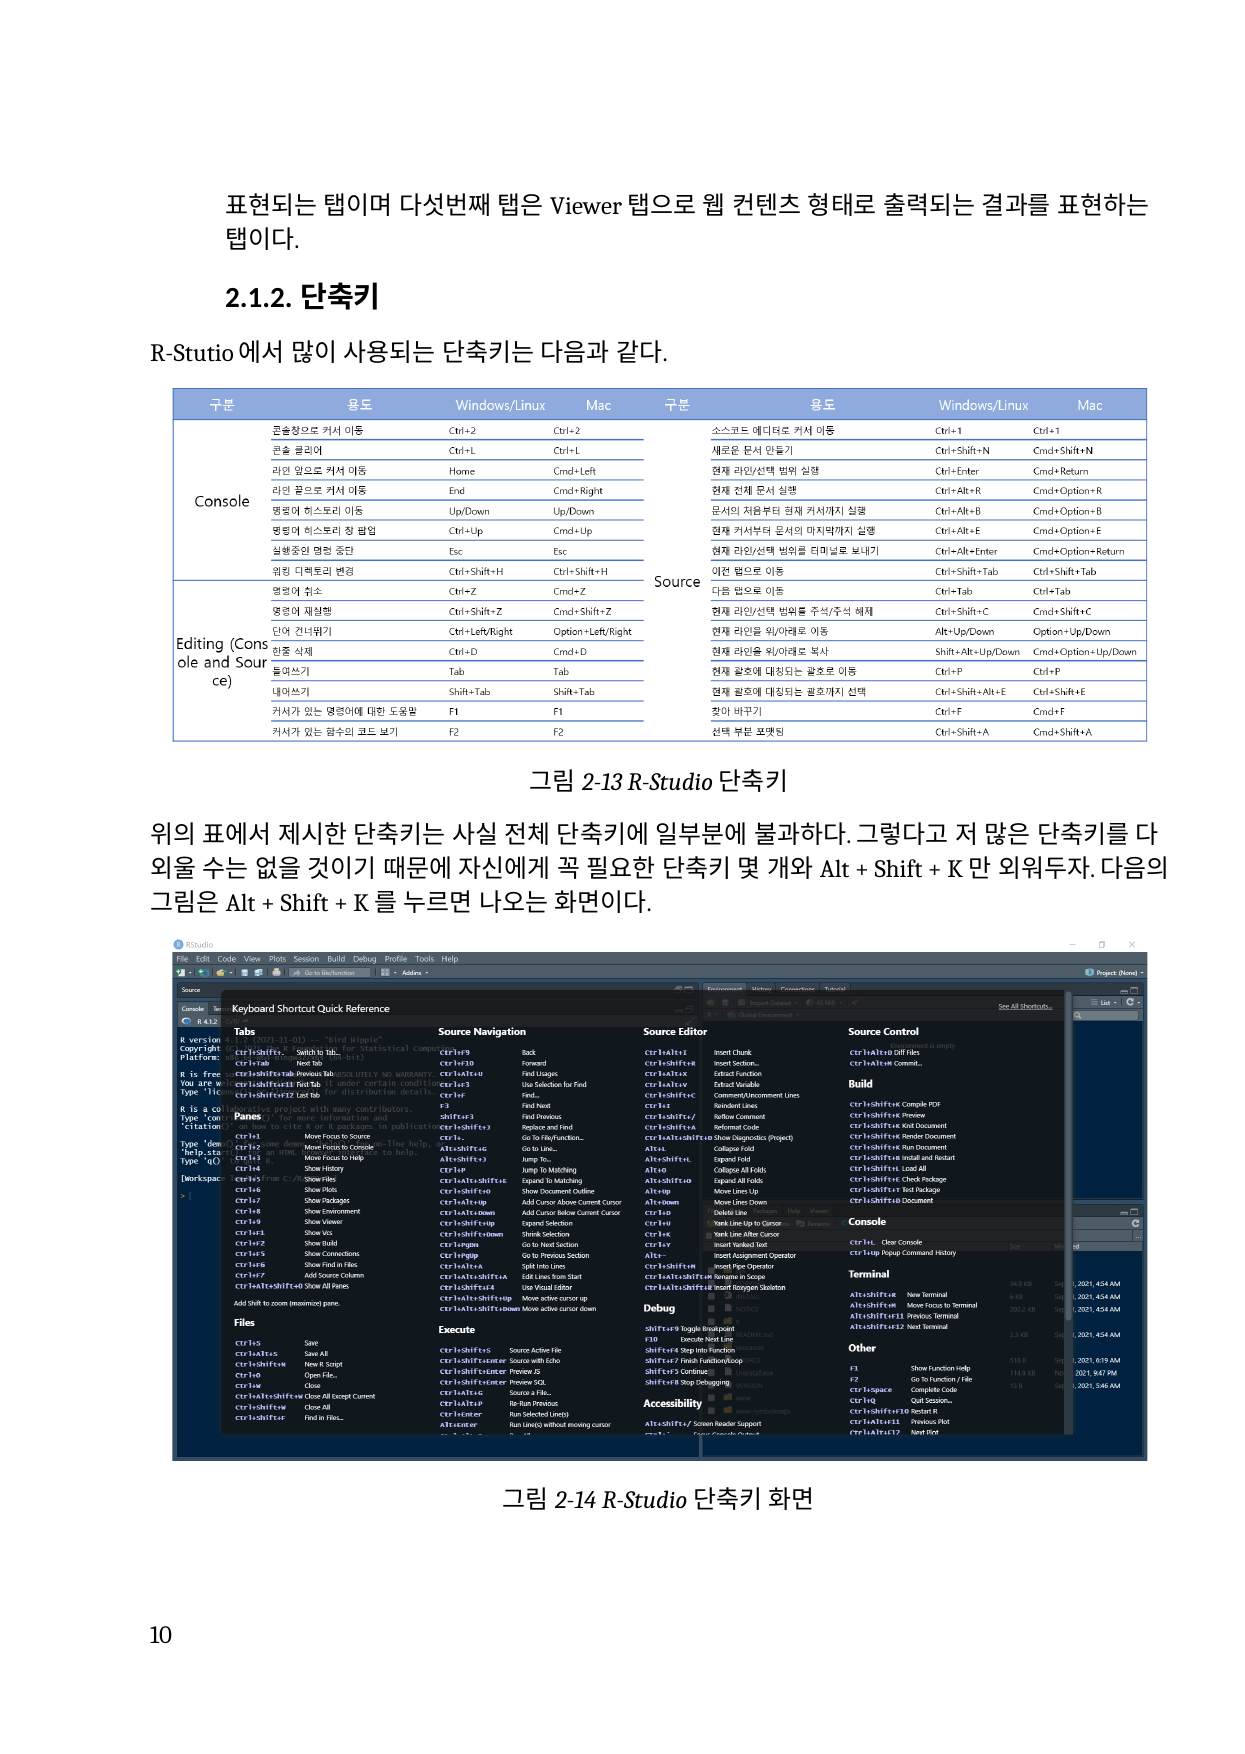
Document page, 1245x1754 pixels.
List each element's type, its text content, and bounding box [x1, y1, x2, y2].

picture [172, 937, 1148, 1461]
text R-Stutio에서 많이 사용되는 단축키는 다음과 같다. [150, 335, 1170, 369]
text 그림 2-14 R-Studio 단축키 화면 [150, 1481, 1170, 1516]
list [175, 187, 1170, 256]
text 위의 표에서 제시한 단축키는 사실 전체 단축키에 일부분에 불과하다. 그렇다고 저 많은 단축키를 다 외울 수는 없을 것이기 때문에 자신에게 꼭 필요한 단축키 몇 개와 Alt + Shift + K 만 외워두자. 다음의 그림은 Alt + Shift + K를 누르면 나오는 화면이다. [150, 817, 1170, 919]
subtitle 단축키 [225, 276, 1170, 316]
picture [172, 387, 1148, 743]
text 그림 2-13 R-Studio 단축키 [150, 764, 1170, 798]
